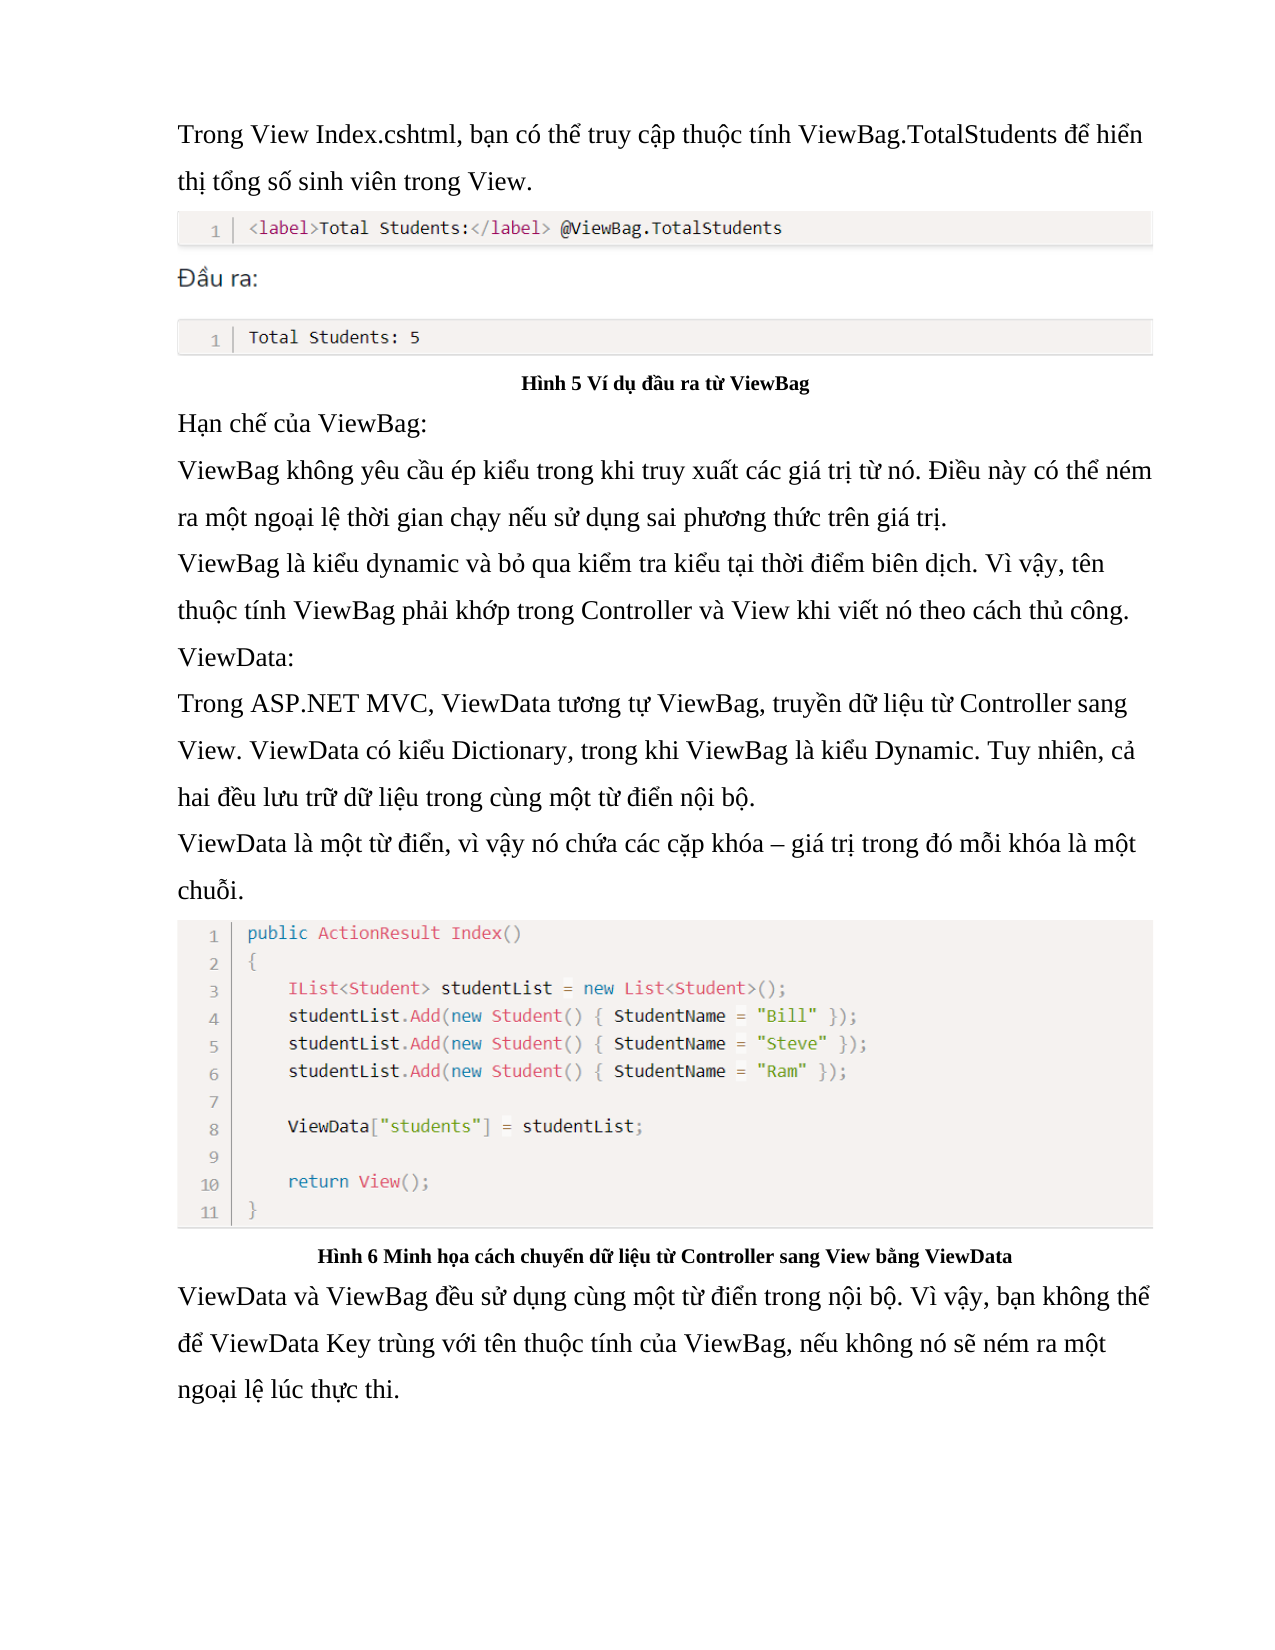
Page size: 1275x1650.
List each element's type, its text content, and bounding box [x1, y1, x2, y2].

picture [177, 920, 1154, 1229]
text ViewData: [177, 641, 1153, 672]
text Hạn chế của ViewBag: [177, 407, 1153, 438]
picture [177, 211, 1154, 356]
text Trong View Index.cshtml, bạn có thể truy cập thuộc tính ViewBag.TotalStudents để hiển thị tổng số sinh viên trong View. [177, 118, 1153, 196]
text ViewBag không yêu cầu ép kiểu trong khi truy xuất các giá trị từ nó. Điều này có thể ném ra một ngoại lệ thời gian chạy nếu sử dụng sai phương thức trên giá trị. [177, 454, 1153, 532]
text Hình 5 Ví dụ đầu ra từ ViewBag [177, 371, 1153, 395]
text ViewData và ViewBag đều sử dụng cùng một từ điển trong nội bộ. Vì vậy, bạn không thể để ViewData Key trùng với tên thuộc tính của ViewBag, nếu không nó sẽ ném ra một ngoại lệ lúc thực thi. [177, 1280, 1153, 1404]
text ViewBag là kiểu dynamic và bỏ qua kiểm tra kiểu tại thời điểm biên dịch. Vì vậy, tên thuộc tính ViewBag phải khớp trong Controller và View khi viết nó theo cách thủ công. [177, 547, 1153, 625]
text Trong ASP.NET MVC, ViewData tương tự ViewBag, truyền dữ liệu từ Controller sang View. ViewData có kiểu Dictionary, trong khi ViewBag là kiểu Dynamic. Tuy nhiên, cả hai đều lưu trữ dữ liệu trong cùng một từ điển nội bộ. [177, 687, 1153, 812]
text Hình 6 Minh họa cách chuyển dữ liệu từ Controller sang View bằng ViewData [177, 1244, 1153, 1268]
text ViewData là một từ điển, vì vậy nó chứa các cặp khóa – giá trị trong đó mỗi khóa là một chuỗi. [177, 827, 1153, 905]
